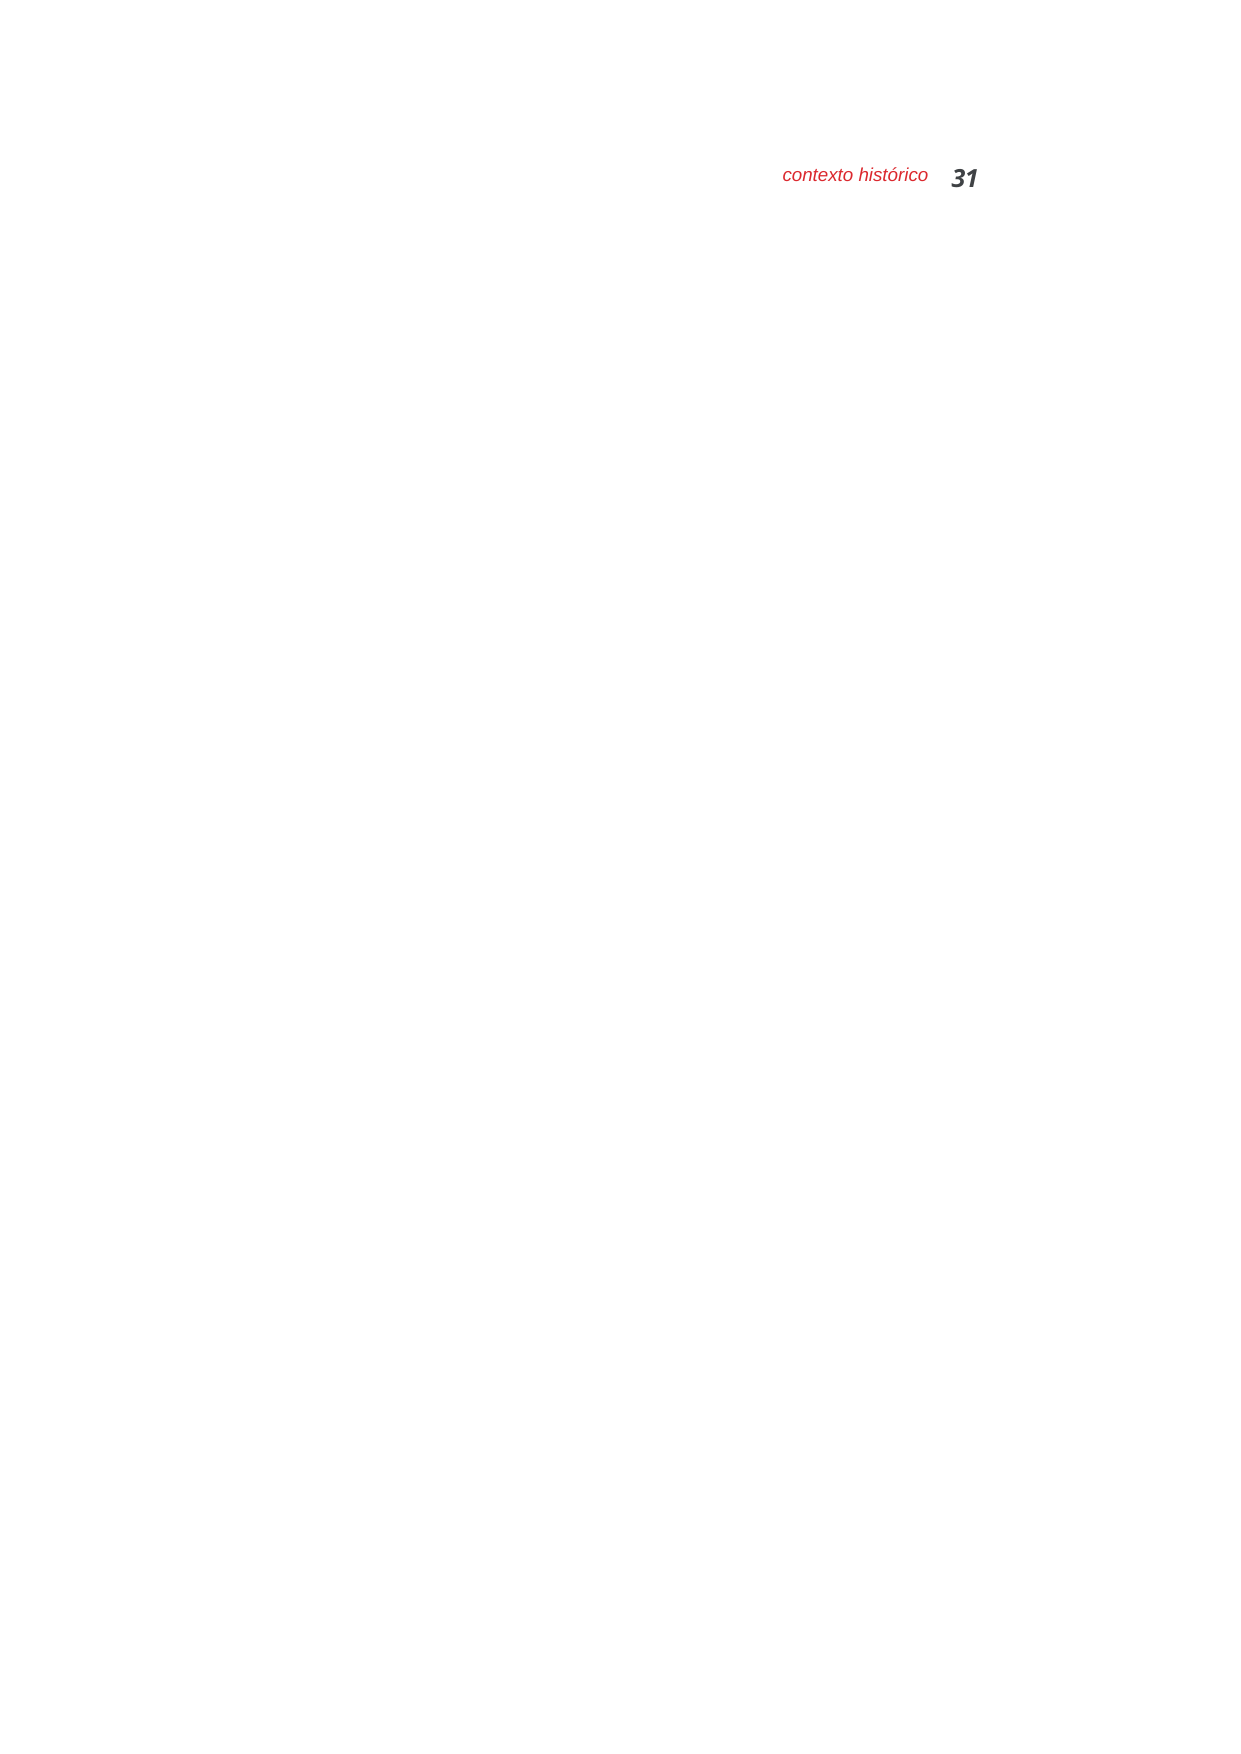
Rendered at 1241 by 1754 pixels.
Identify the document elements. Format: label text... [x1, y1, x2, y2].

text contexto histórico 31 [782, 155, 1240, 195]
